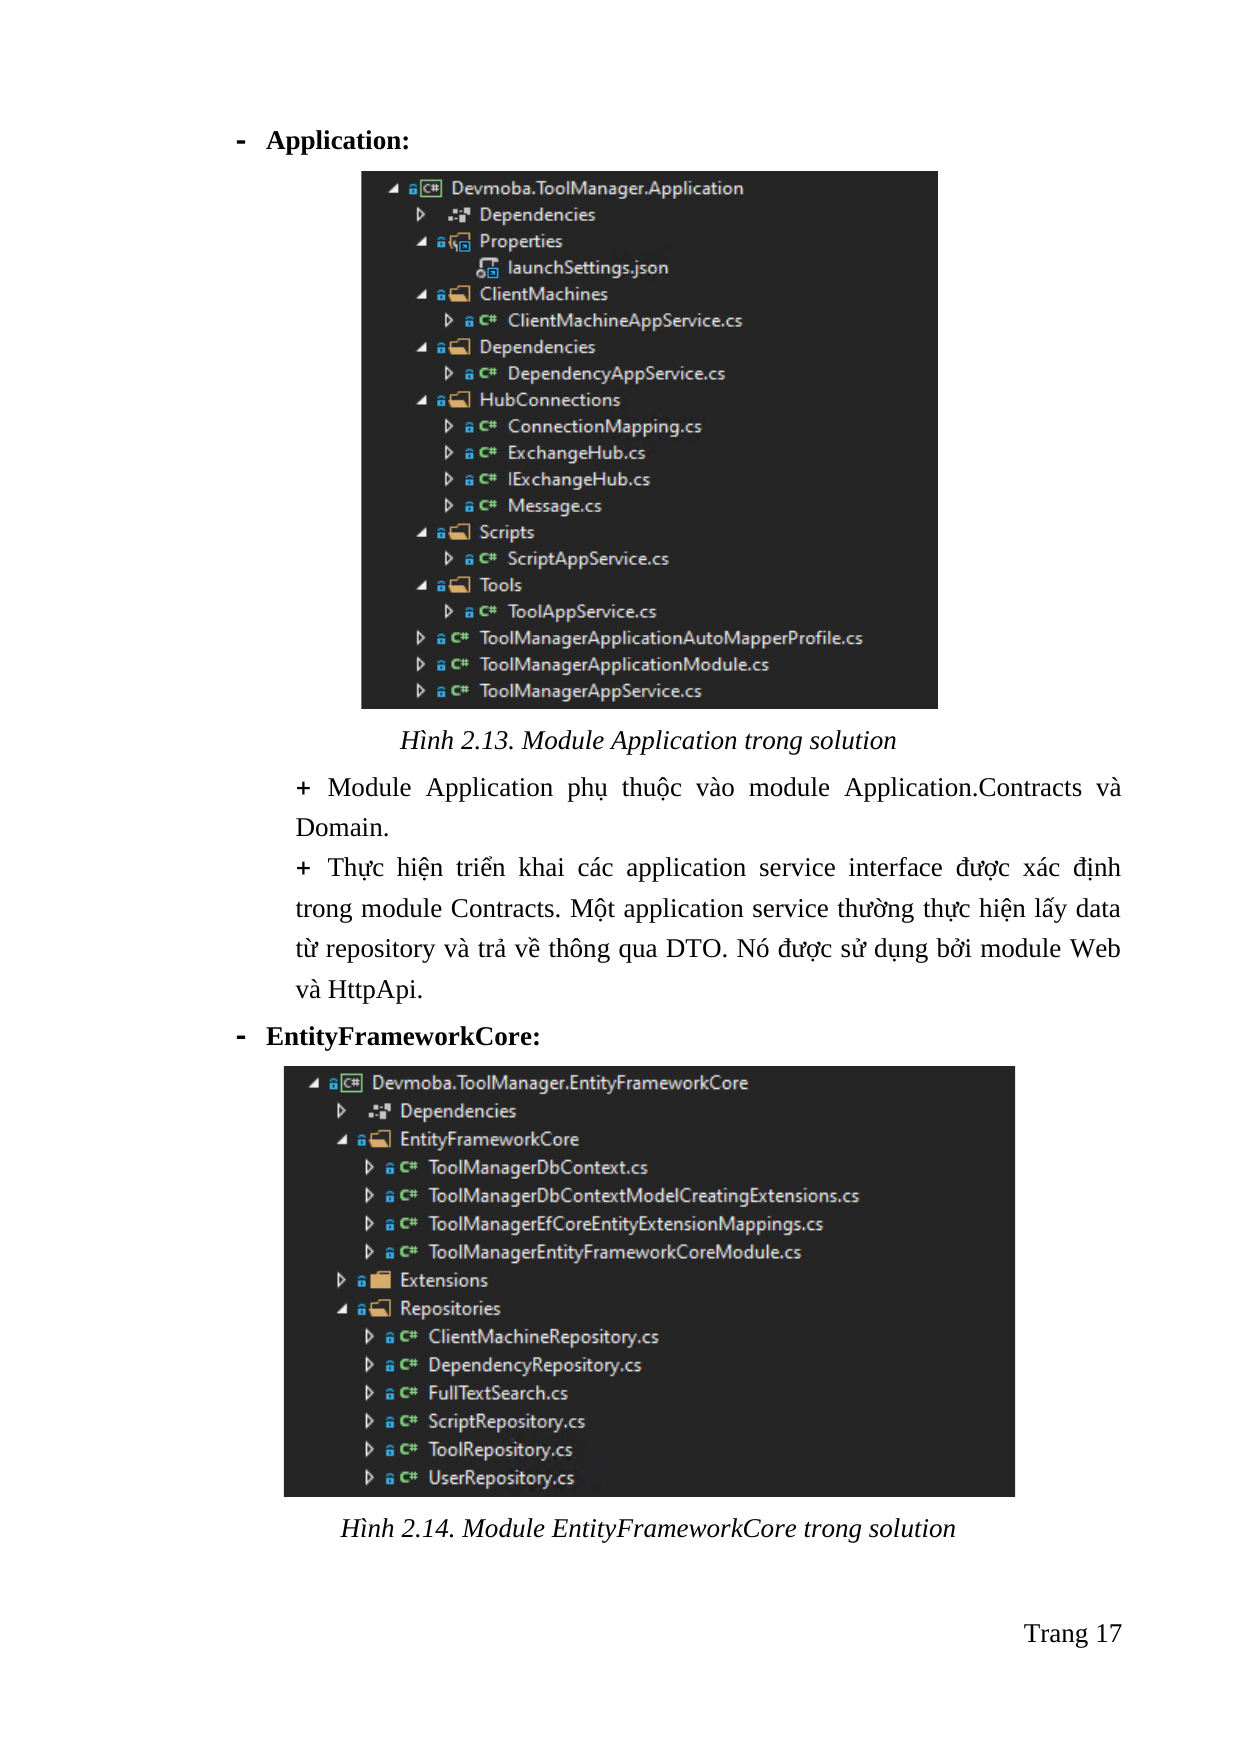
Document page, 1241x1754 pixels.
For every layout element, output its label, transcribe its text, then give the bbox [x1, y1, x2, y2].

picture [283, 1066, 1016, 1497]
text Thực hiện triển khai các application service interface được xác định trong module Contracts. Một application service thường thực hiện lấy data từ repository và trả về thông qua DTO. Nó được sử dụng bởi module Web và HttpApi. [295, 852, 1122, 1004]
text Application: [236, 124, 1122, 156]
text EntityFrameworkCore: [236, 1019, 1122, 1051]
picture [361, 171, 938, 709]
text Module Application phụ thuộc vào module Application.Contracts và Domain. [295, 771, 1122, 842]
